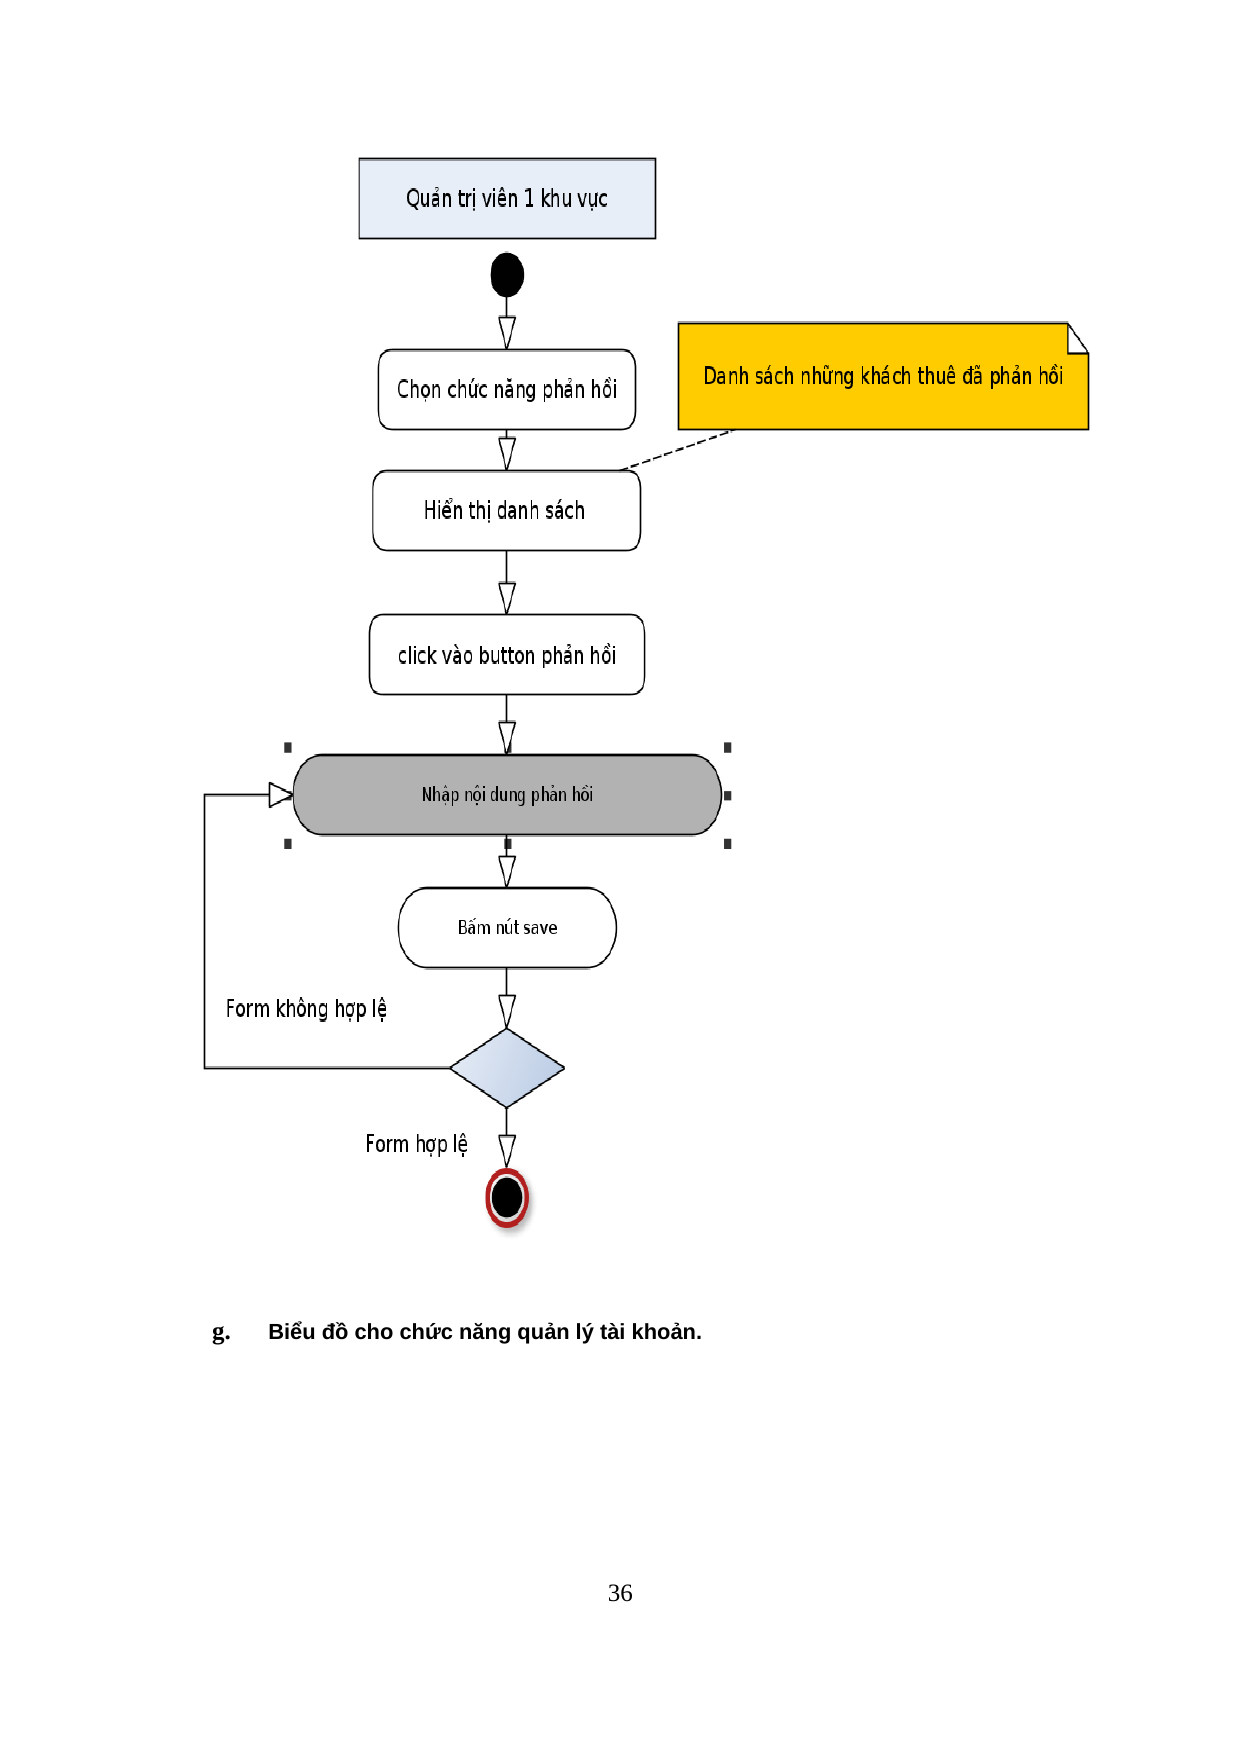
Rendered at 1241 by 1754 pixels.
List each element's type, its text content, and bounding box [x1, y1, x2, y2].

subtitle Biểu đồ cho chức năng quản lý tài khoản. [156, 1316, 1122, 1345]
picture [161, 143, 1119, 1253]
